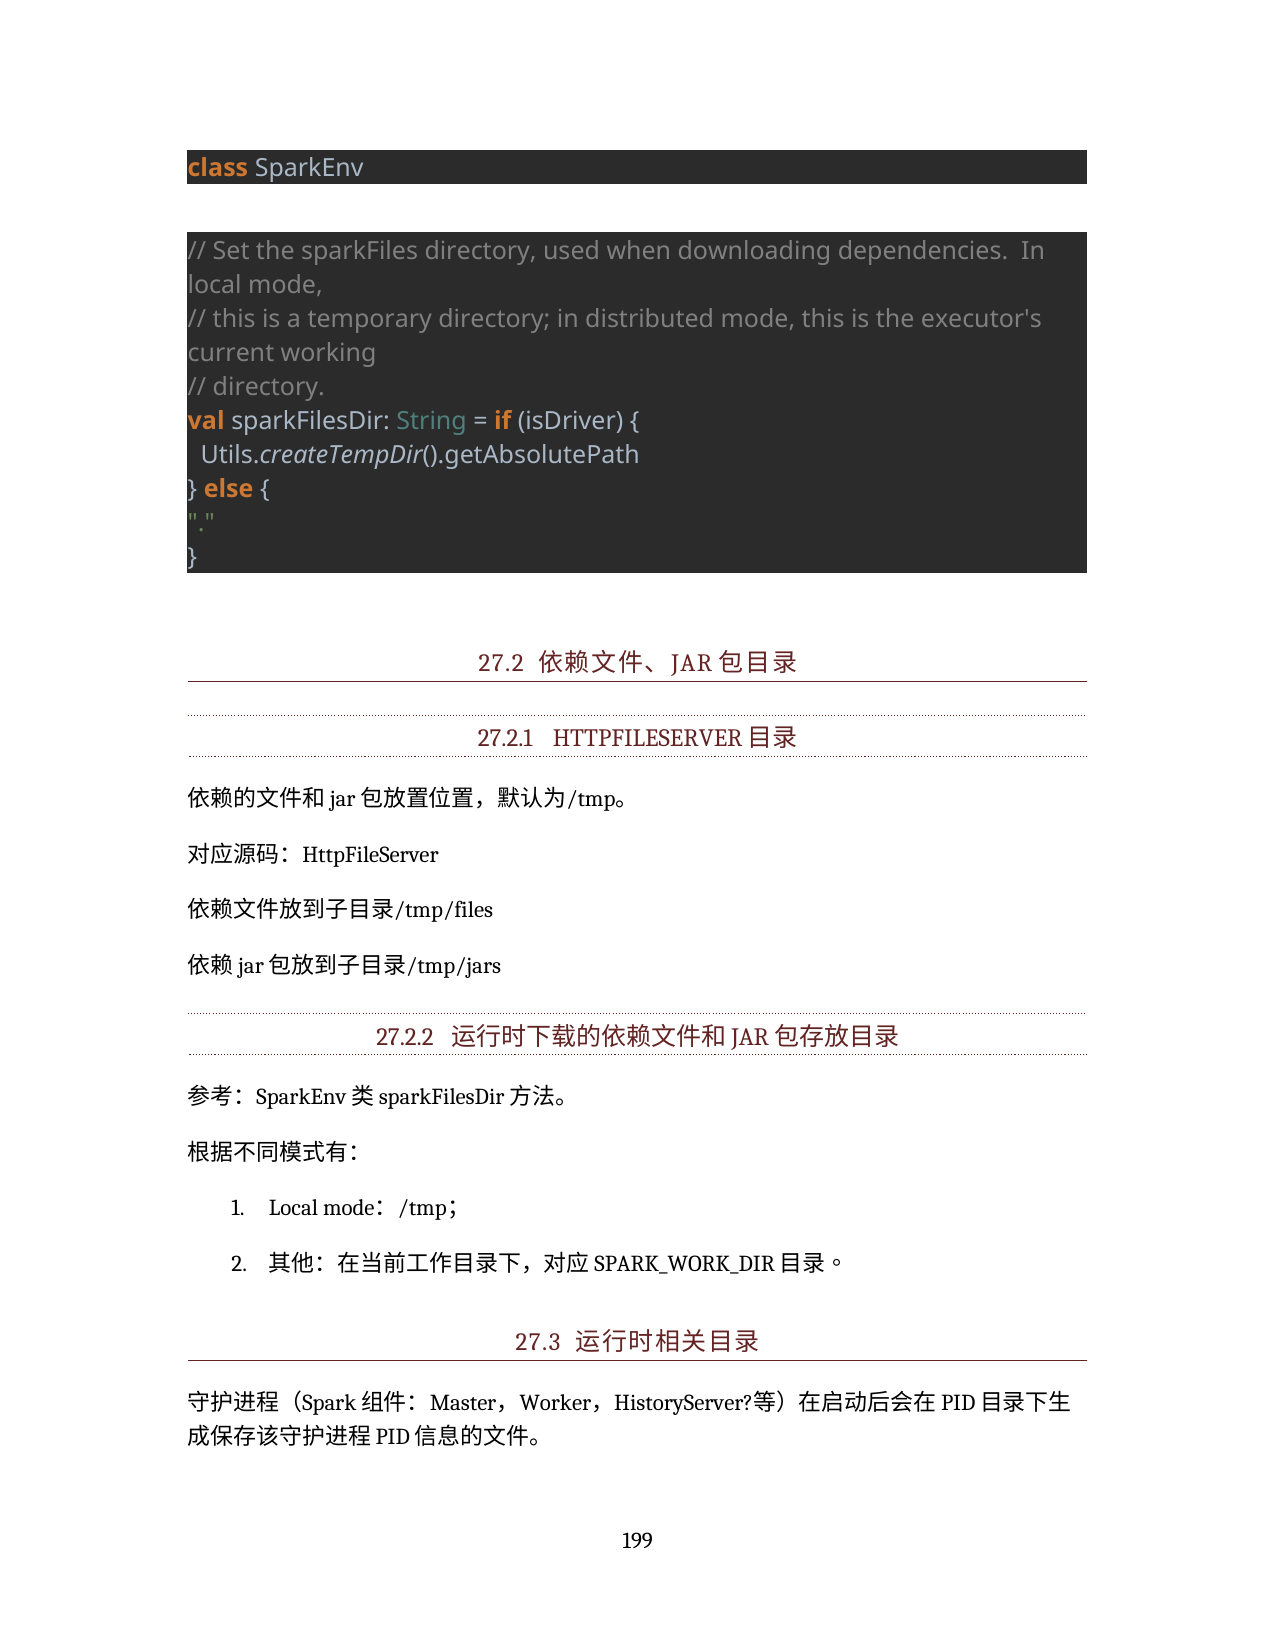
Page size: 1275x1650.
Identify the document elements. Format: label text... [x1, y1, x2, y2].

list 其他：在当前工作目录下，对应SPARK_WORK_DIR目录。 [231, 1245, 1087, 1278]
text // Set the sparkFiles directory, used when downloading dependencies. In local mode, // this is a temporary directory; in distributed mode, this is the executor's current working // directory. val sparkFilesDir: String = if (isDriver) { Utils.createTempDir().getAbsolutePath } else { "." } [187, 232, 1087, 573]
list Local mode：/tmp； [231, 1189, 1087, 1222]
text 根据不同模式有： [187, 1133, 1087, 1167]
subtitle HttpFileServer目录 [187, 715, 1087, 757]
subtitle 依赖文件、jar包目录 [187, 642, 1087, 682]
text 依赖文件放到子目录/tmp/files [187, 891, 1087, 924]
text 对应源码：HttpFileServer [187, 836, 1087, 869]
text 依赖的文件和jar包放置位置，默认为/tmp。 [187, 780, 1087, 813]
text class SparkEnv [187, 150, 1087, 184]
text 守护进程（Spark组件：Master，Worker，HistoryServer?等）在启动后会在PID目录下生成保存该守护进程PID信息的文件。 [187, 1383, 1087, 1451]
subtitle 运行时相关目录 [187, 1321, 1087, 1361]
subtitle 运行时下载的依赖文件和jar包存放目录 [187, 1013, 1087, 1055]
text 依赖jar包放到子目录/tmp/jars [187, 947, 1087, 980]
text 参考：SparkEnv类sparkFilesDir方法。 [187, 1078, 1087, 1111]
